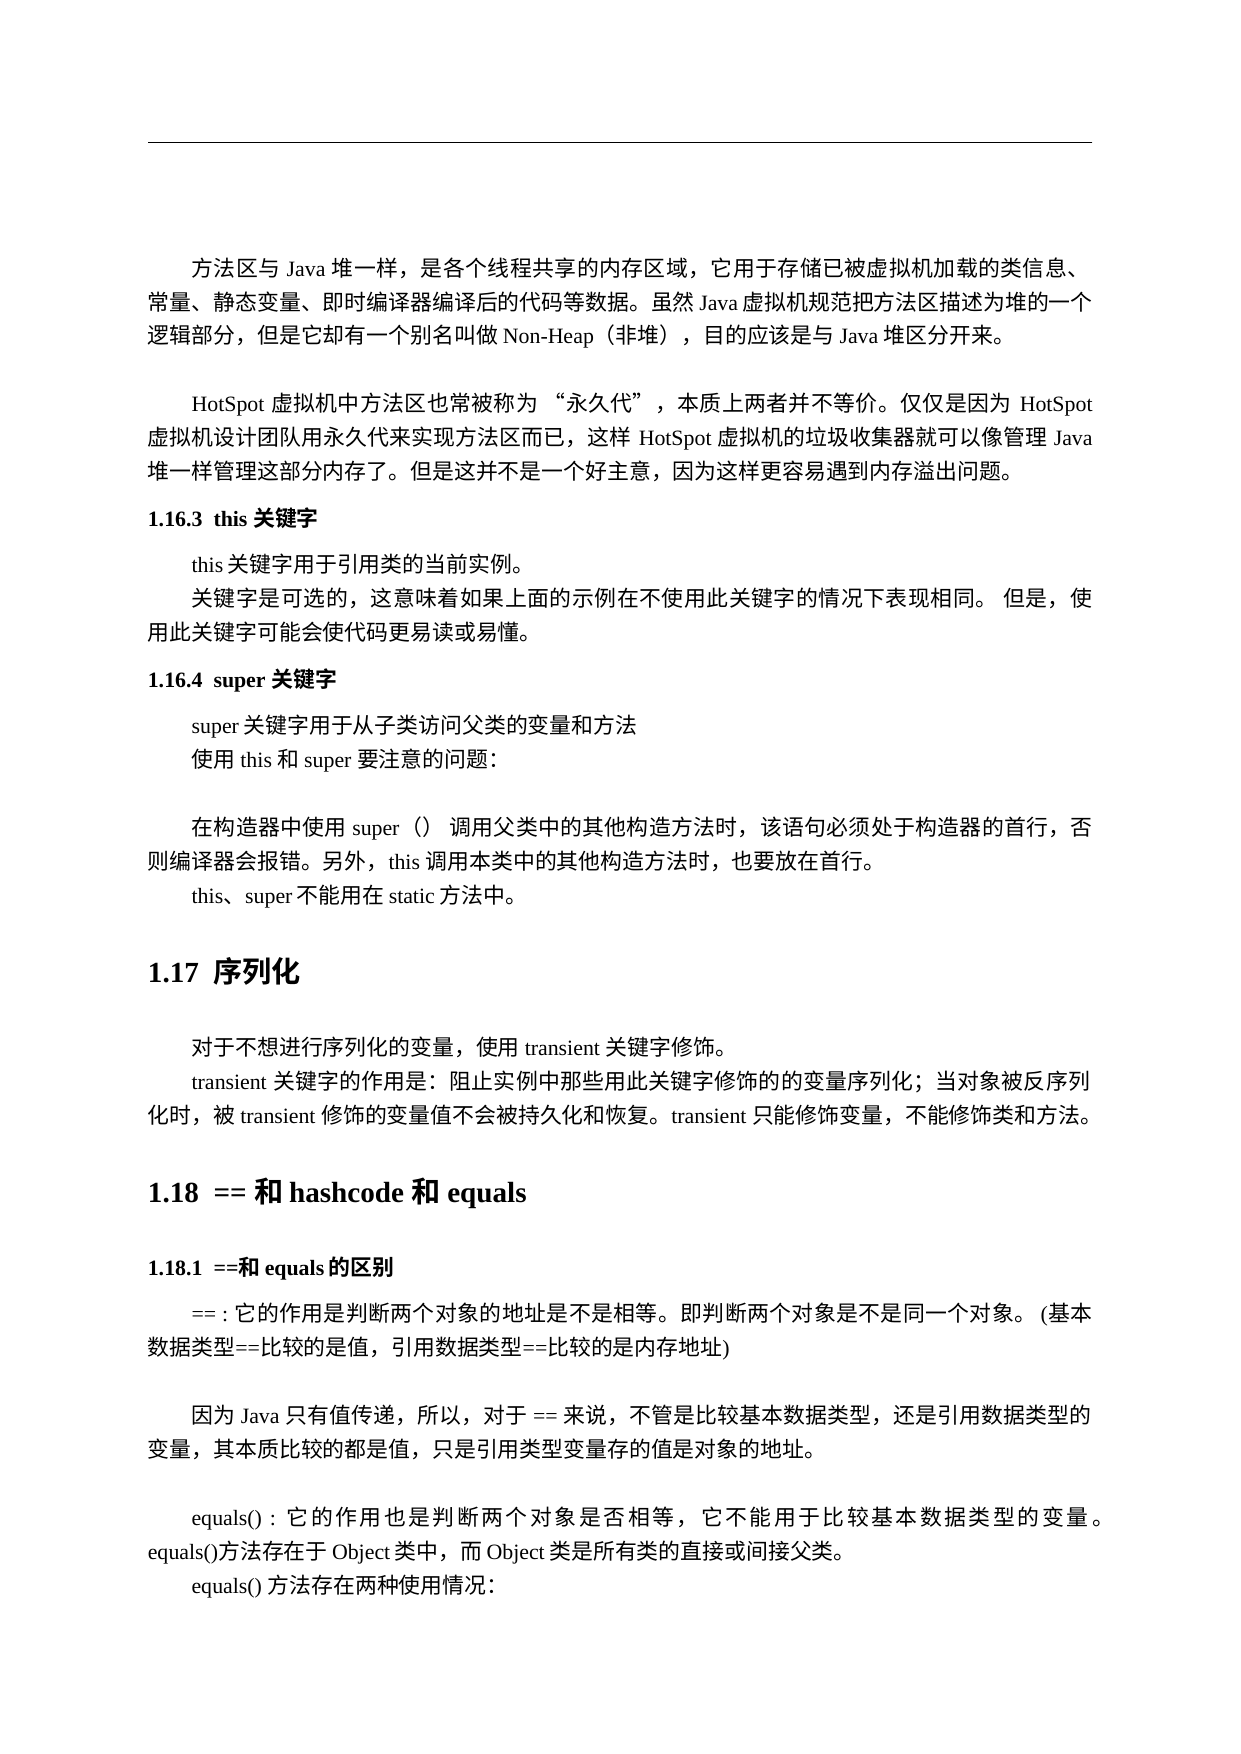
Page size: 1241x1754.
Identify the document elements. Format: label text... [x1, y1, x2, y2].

text this、super不能用在static方法中。 [148, 877, 1092, 911]
text equals() : 它的作用也是判断两个对象是否相等，它不能用于比较基本数据类型的变量。equals()方法存在于Object类中，而Object类是所有类的直接或间接父类。 [148, 1499, 1092, 1567]
text this关键字用于引用类的当前实例。 [148, 546, 1092, 580]
subtitle 序列化 [148, 936, 1092, 1004]
text transient 关键字的作用是：阻止实例中那些用此关键字修饰的的变量序列化；当对象被反序列化时，被 transient 修饰的变量值不会被持久化和恢复。transient 只能修饰变量，不能修饰类和方法。 [148, 1063, 1092, 1131]
text 因为 Java 只有值传递，所以，对于 == 来说，不管是比较基本数据类型，还是引用数据类型的变量，其本质比较的都是值，只是引用类型变量存的值是对象的地址。 [148, 1397, 1092, 1465]
text 在构造器中使用 super（） 调用父类中的其他构造方法时，该语句必须处于构造器的首行，否则编译器会报错。另外，this 调用本类中的其他构造方法时，也要放在首行。 [148, 809, 1092, 877]
text == : 它的作用是判断两个对象的地址是不是相等。即判断两个对象是不是同一个对象。(基本数据类型==比较的是值，引用数据类型==比较的是内存地址) [148, 1295, 1092, 1363]
text super关键字用于从子类访问父类的变量和方法 [148, 707, 1092, 741]
subtitle ==和equals的区别 [148, 1248, 1092, 1282]
text HotSpot 虚拟机中方法区也常被称为 “永久代”，本质上两者并不等价。仅仅是因为 HotSpot 虚拟机设计团队用永久代来实现方法区而已，这样 HotSpot 虚拟机的垃圾收集器就可以像管理 Java 堆一样管理这部分内存了。但是这并不是一个好主意，因为这样更容易遇到内存溢出问题。 [148, 385, 1092, 487]
subtitle this 关键字 [148, 500, 1092, 534]
text 对于不想进行序列化的变量，使用 transient 关键字修饰。 [148, 1029, 1092, 1063]
text 使用 this 和 super 要注意的问题： [148, 741, 1092, 775]
text 关键字是可选的，这意味着如果上面的示例在不使用此关键字的情况下表现相同。 但是，使用此关键字可能会使代码更易读或易懂。 [148, 580, 1092, 648]
text 方法区与 Java 堆一样，是各个线程共享的内存区域，它用于存储已被虚拟机加载的类信息、常量、静态变量、即时编译器编译后的代码等数据。虽然Java虚拟机规范把方法区描述为堆的一个逻辑部分，但是它却有一个别名叫做 Non-Heap（非堆），目的应该是与 Java 堆区分开来。 [148, 249, 1092, 351]
text equals() 方法存在两种使用情况： [148, 1567, 1092, 1601]
subtitle == 和hashcode 和 equals [148, 1156, 1092, 1223]
subtitle super 关键字 [148, 661, 1092, 694]
